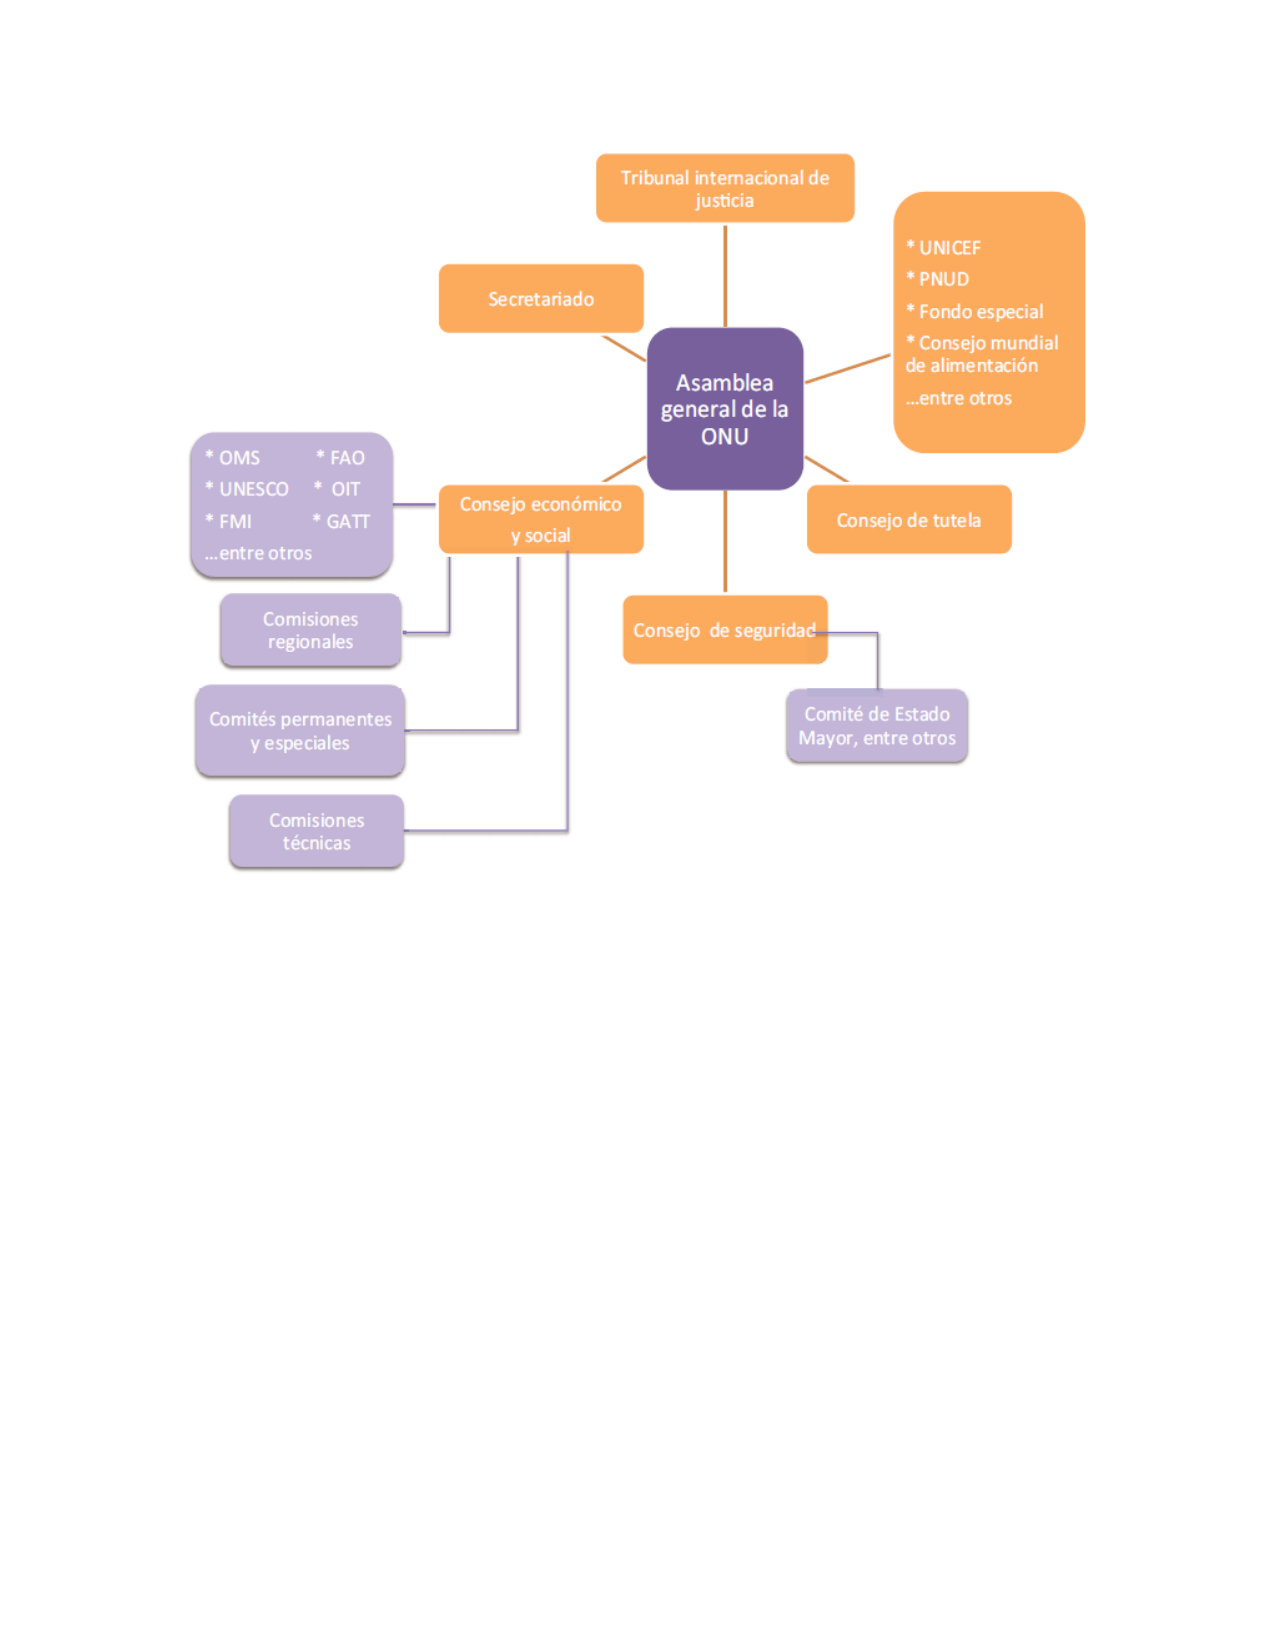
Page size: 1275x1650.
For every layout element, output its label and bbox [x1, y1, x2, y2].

picture [177, 147, 1098, 877]
